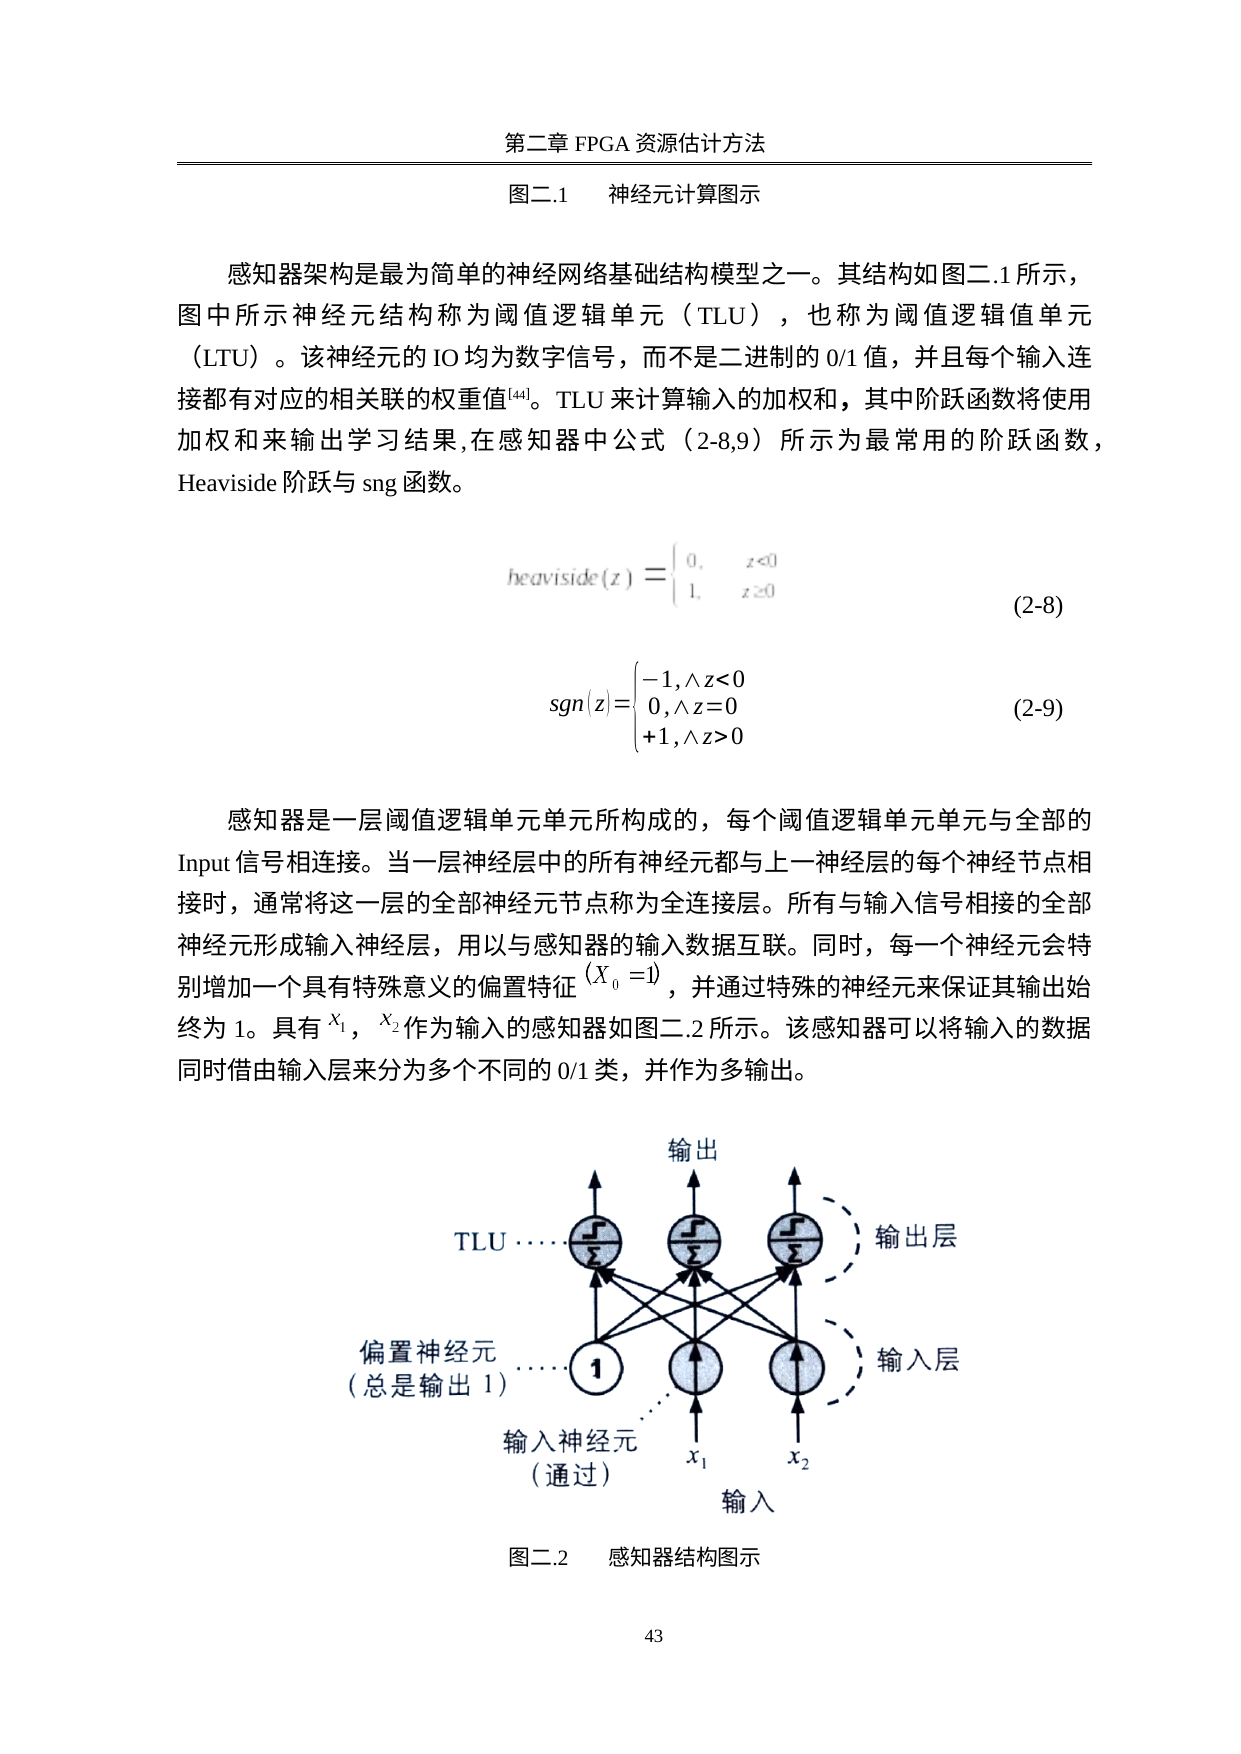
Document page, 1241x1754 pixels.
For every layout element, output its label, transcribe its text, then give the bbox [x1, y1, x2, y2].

text (2-9) [177, 660, 1092, 754]
text 感知器是一层阈值逻辑单元单元所构成的，每个阈值逻辑单元单元与全部的Input信号相连接。当一层神经层中的所有神经元都与上一神经层的每个神经节点相接时，通常将这一层的全部神经元节点称为全连接层。所有与输入信号相接的全部神经元形成输入神经层，用以与感知器的输入数据互联。同时，每一个神经元会特别增加一个具有特殊意义的偏置特征，并通过特殊的神经元来保证其输出始终为1。具有，作为输入的感知器如图2.26所示。该感知器可以将输入的数据同时借由输入层来分为多个不同的0/1类，并作为多输出。 [177, 796, 1092, 1088]
text 感知器架构是最为简单的神经网络基础结构模型之一。其结构如图2.25所示，图中所示神经元结构称为阈值逻辑单元（TLU），也称为阈值逻辑值单元（LTU）。该神经元的IO均为数字信号，而不是二进制的0/1值，并且每个输入连接都有对应的相关联的权重值[44]。TLU来计算输入的加权和，其中阶跃函数将使用加权和来输出学习结果,在感知器中公式（2-8,9）所示为最常用的阶跃函数，Heaviside阶跃与sng函数。 [177, 250, 1092, 500]
picture [340, 1129, 980, 1528]
text 神经元计算图示 [177, 177, 1092, 209]
text 感知器结构图示 [177, 1540, 1092, 1572]
text (2-8) [177, 541, 1092, 619]
